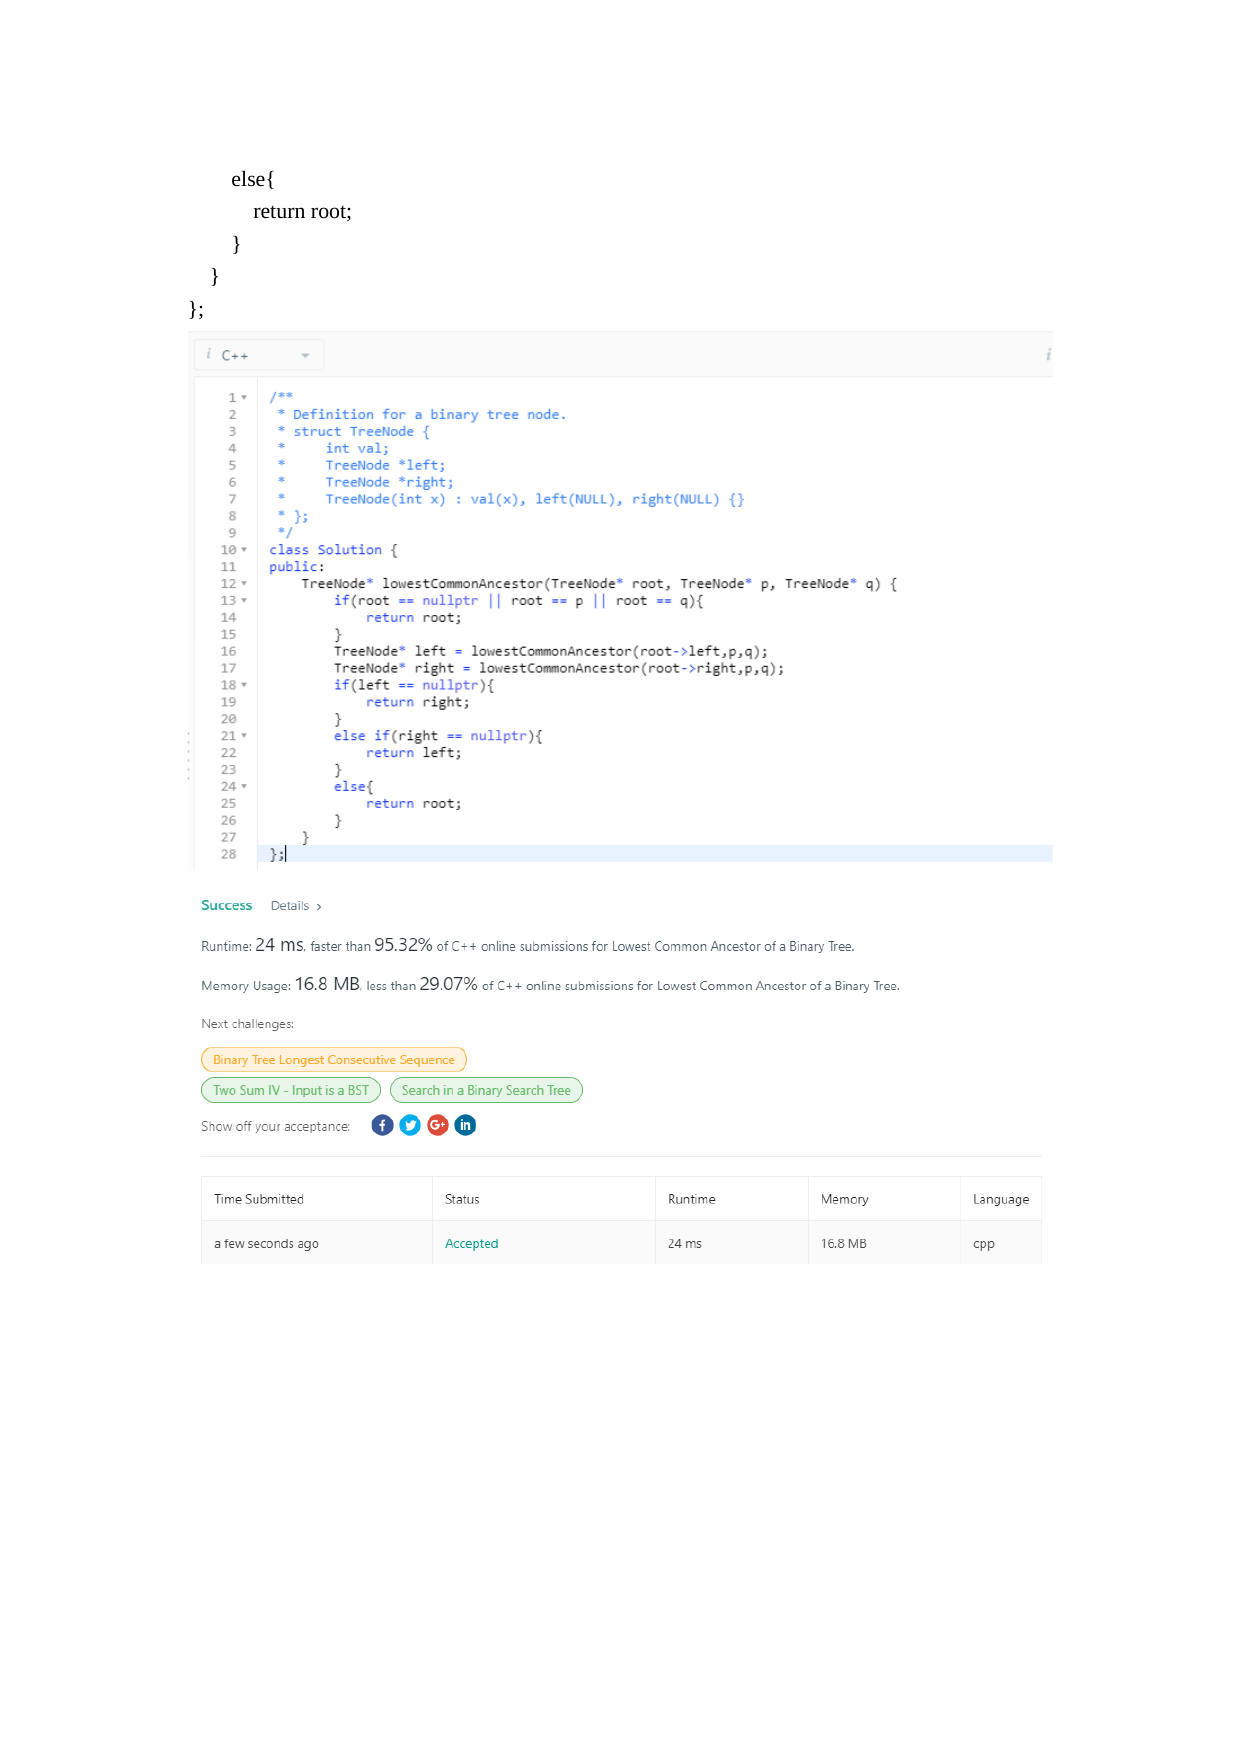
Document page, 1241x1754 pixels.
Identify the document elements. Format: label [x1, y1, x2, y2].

picture [187, 880, 1053, 1264]
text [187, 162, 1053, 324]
picture [187, 330, 1053, 871]
